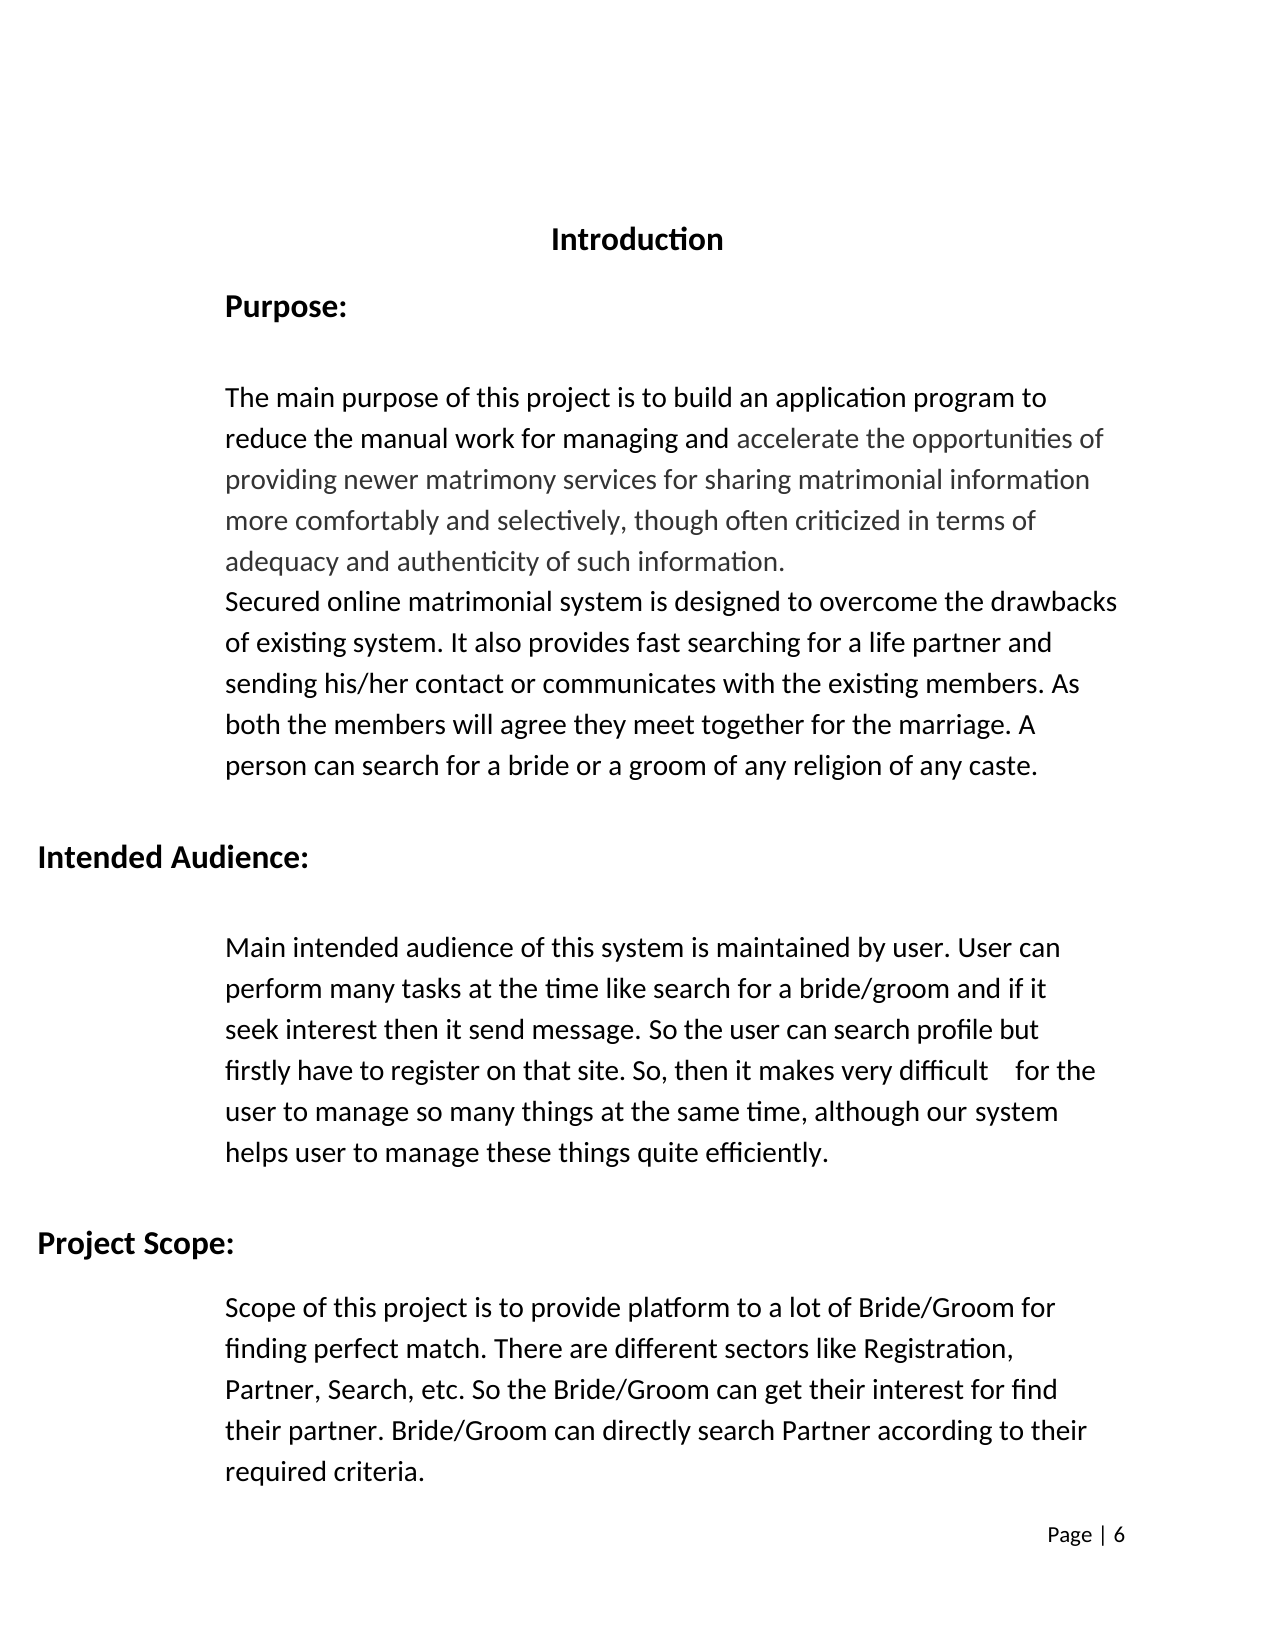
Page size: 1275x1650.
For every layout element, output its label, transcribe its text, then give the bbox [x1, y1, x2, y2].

subtitle Project Scope: [0, 1222, 1264, 1263]
text Main intended audience of this system is maintained by user. User can perform many tasks at the time like search for a bride/groom and if it seek interest then it send message. So the user can search profile but firstly have to register on that site. So, then it makes very difficult for the user to manage so many things at the same time, although our system helps user to manage these things quite efficiently. [225, 929, 1106, 1170]
text The main purpose of this project is to build an application program to reduce the manual work for managing and accelerate the opportunities of providing newer matrimony services for sharing matrimonial information more comfortably and selectively, though often criticized in terms of adequacy and authenticity of such information. [225, 379, 1121, 578]
text Purpose: [0, 285, 1264, 326]
subtitle Intended Audience: [0, 836, 1264, 876]
subtitle Introduction [58, 218, 1217, 258]
text Scope of this project is to provide platform to a lot of Bride/Groom for finding perfect match. There are different sectors like Registration, Partner, Search, etc. So the Bride/Groom can get their interest for find their partner. Bride/Groom can directly search Partner according to their required criteria. [225, 1289, 1110, 1489]
text Secured online matrimonial system is designed to overcome the drawbacks of existing system. It also provides fast searching for a life partner and sending his/her contact or communicates with the existing members. As both the members will agree they meet together for the marriage. A person can search for a bride or a groom of any religion of any caste. [225, 583, 1121, 783]
